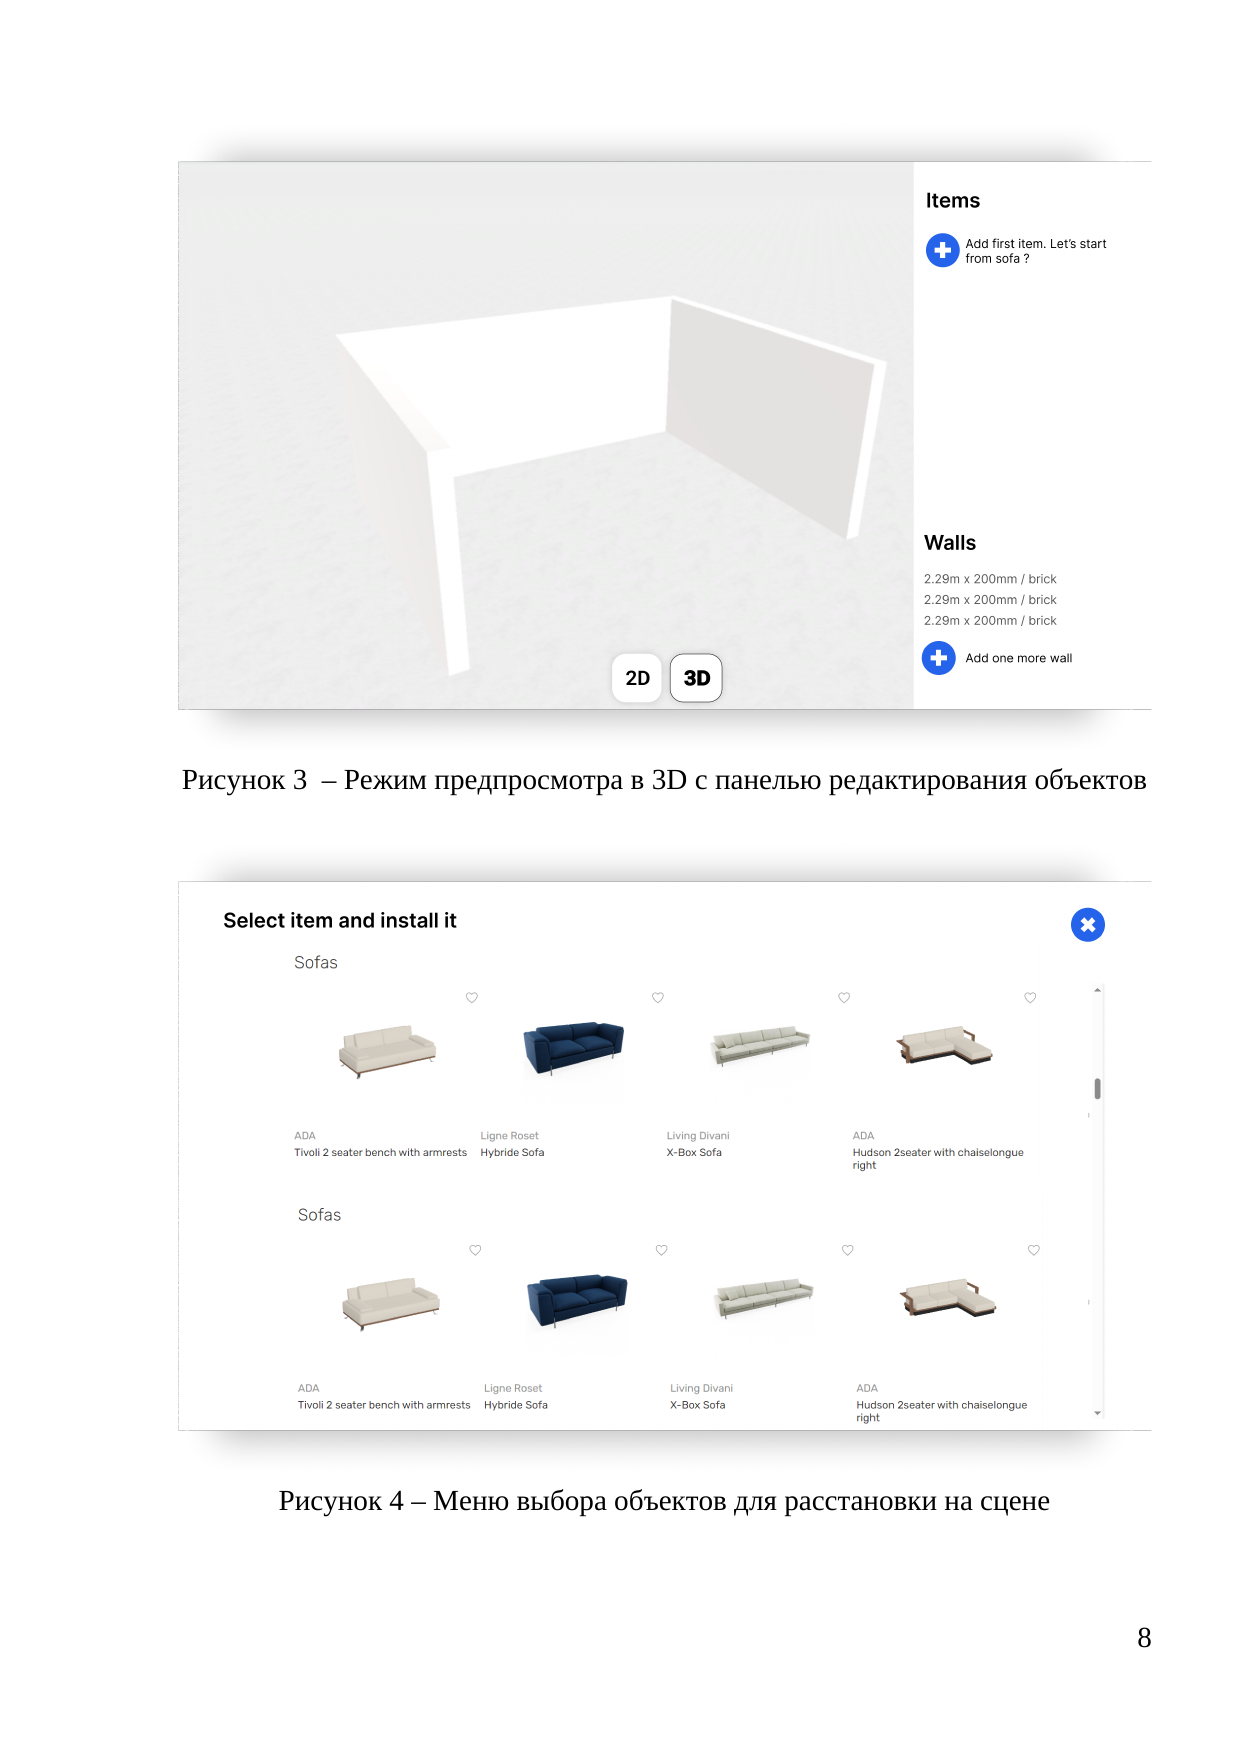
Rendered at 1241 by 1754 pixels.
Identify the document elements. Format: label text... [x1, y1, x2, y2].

picture [177, 838, 1152, 1478]
text Рисунок 4 – Меню выбора объектов для расстановки на сцене [177, 1483, 1152, 1516]
text Рисунок 3 – Режим предпросмотра в 3D с панелью редактирования объектов [177, 762, 1152, 795]
picture [177, 118, 1152, 757]
